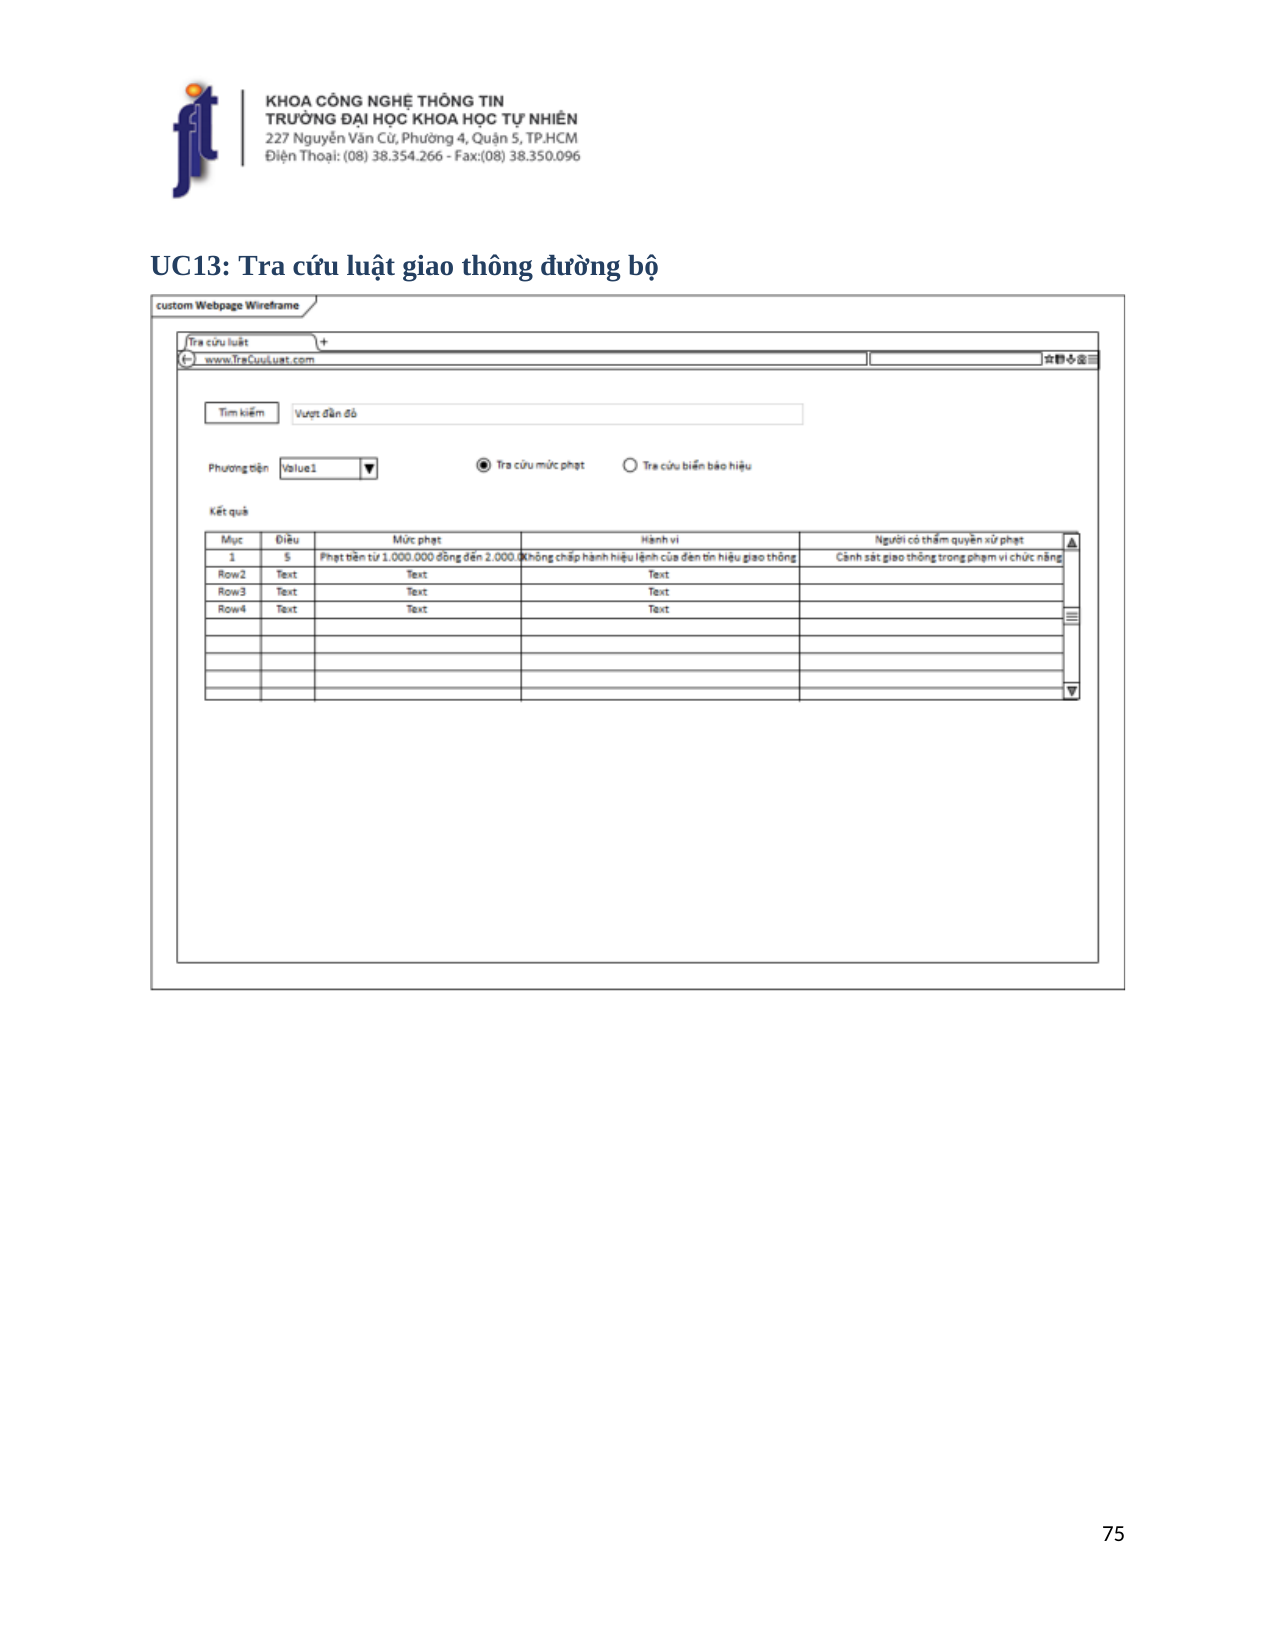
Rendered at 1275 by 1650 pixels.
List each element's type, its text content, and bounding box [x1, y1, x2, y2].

picture [150, 294, 1125, 992]
picture [150, 75, 613, 221]
subtitle UC13: Tra cứu luật giao thông đường bộ [150, 248, 1125, 282]
